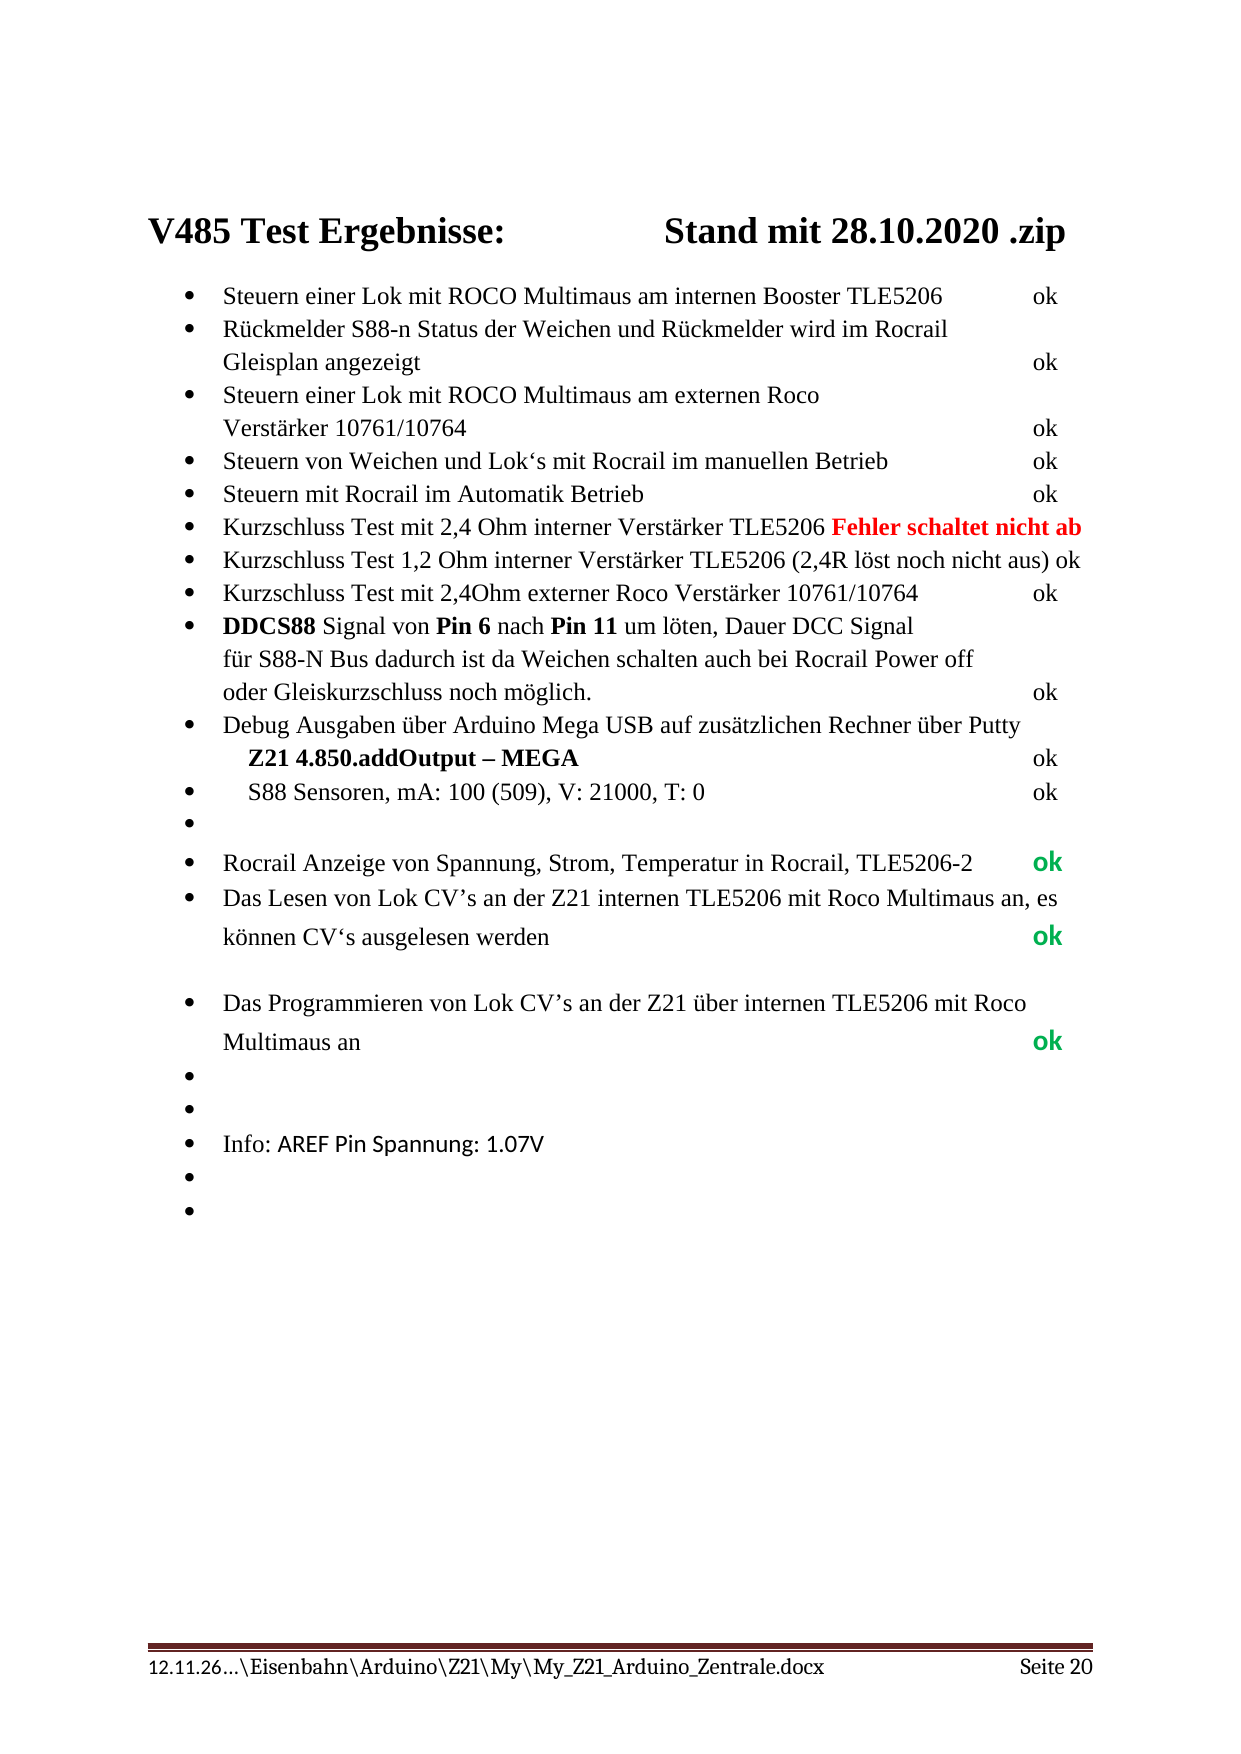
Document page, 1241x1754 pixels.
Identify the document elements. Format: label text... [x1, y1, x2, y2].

list Das Lesen von Lok CV’s an der Z21 internen TLE5206 mit Roco Multimaus an, es können CV‘s ausgelesen werden ok [185, 883, 1093, 984]
list Steuern mit Rocrail im Automatik Betrieb ok [185, 479, 1093, 508]
list Rocrail Anzeige von Spannung, Strom, Temperatur in Rocrail, TLE5206-2 ok [185, 843, 1093, 878]
list DDCS88 Signal von Pin 6 nach Pin 11 um löten, Dauer DCC Signal für S88-N Bus dadurch ist da Weichen schalten auch bei Rocrail Power off oder Gleiskurzschluss noch möglich. ok [185, 611, 1093, 706]
list Kurzschluss Test mit 2,4 Ohm interner Verstärker TLE5206 Fehler schaltet nicht ab [185, 512, 1093, 541]
list Steuern einer Lok mit ROCO Multimaus am internen Booster TLE5206 ok [185, 281, 1093, 310]
subtitle V485 Test Ergebnisse: Stand mit 28.10.2020 .zip [148, 209, 1093, 252]
list Info: AREF Pin Spannung: 1.07V [185, 1128, 1093, 1159]
list Kurzschluss Test 1,2 Ohm interner Verstärker TLE5206 (2,4R löst noch nicht aus) ok [185, 545, 1093, 574]
list Kurzschluss Test mit 2,4Ohm externer Roco Verstärker 10761/10764 ok [185, 578, 1093, 607]
list Das Programmieren von Lok CV’s an der Z21 über internen TLE5206 mit Roco Multimaus an ok [185, 988, 1093, 1057]
list Steuern einer Lok mit ROCO Multimaus am externen Roco Verstärker 10761/10764 ok [185, 380, 1093, 442]
list Steuern von Weichen und Lok‘s mit Rocrail im manuellen Betrieb ok [185, 446, 1093, 475]
list Debug Ausgaben über Arduino Mega USB auf zusätzlichen Rechner über Putty Z21 4.850.addOutput – MEGA ok [185, 711, 1093, 772]
list Rückmelder S88-n Status der Weichen und Rückmelder wird im Rocrail Gleisplan angezeigt ok [185, 314, 1093, 376]
list S88 Sensoren, mA: 100 (509), V: 21000, T: 0 ok [185, 777, 1093, 805]
